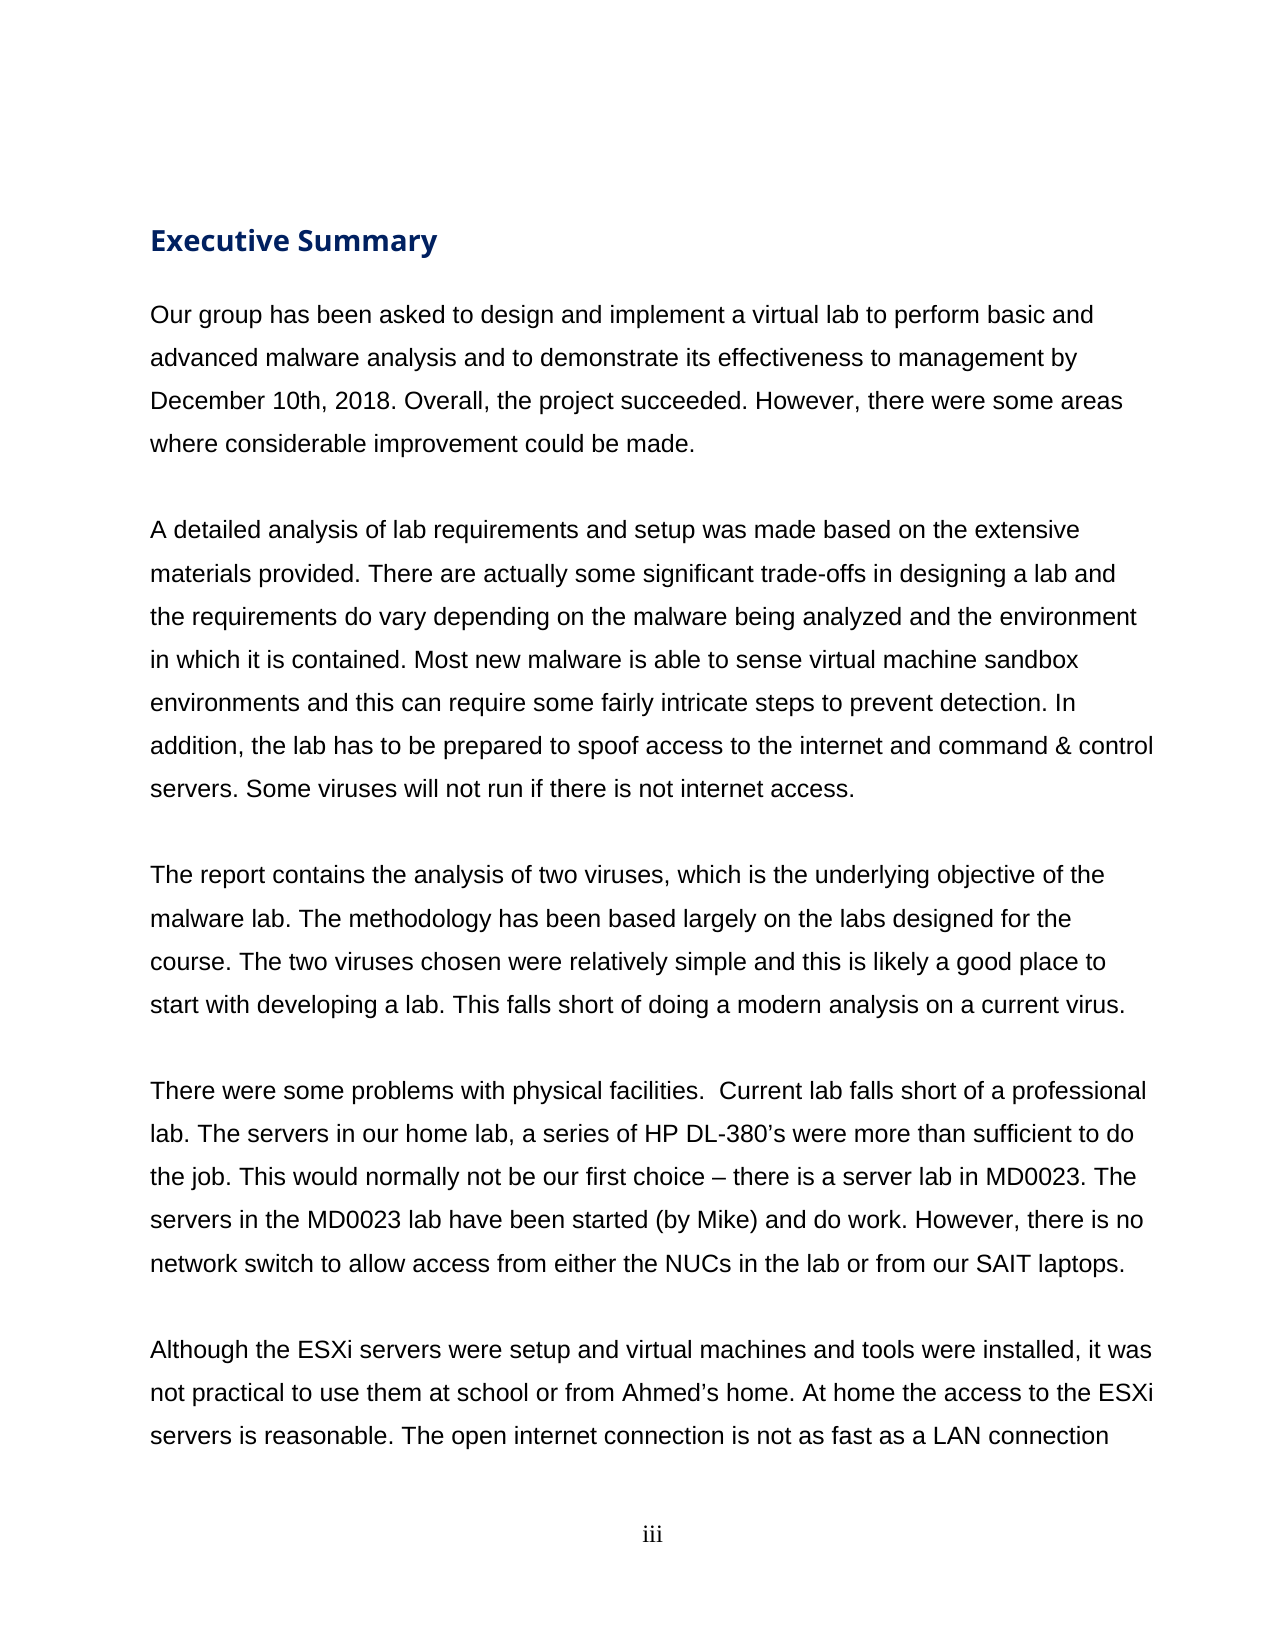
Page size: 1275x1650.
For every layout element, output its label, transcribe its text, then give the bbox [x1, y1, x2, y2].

text A detailed analysis of lab requirements and setup was made based on the extensive materials provided. There are actually some significant trade-offs in designing a lab and the requirements do vary depending on the malware being analyzed and the environment in which it is contained. Most new malware is able to sense virtual machine sandbox environments and this can require some fairly intricate steps to prevent detection. In addition, the lab has to be prepared to spoof access to the internet and command & control servers. Some viruses will not run if there is not internet access. [150, 515, 1155, 803]
text The report contains the analysis of two viruses, which is the underlying objective of the malware lab. The methodology has been based largely on the labs designed for the course. The two viruses chosen were relatively simple and this is likely a good place to start with developing a lab. This falls short of doing a modern analysis on a current virus. [150, 860, 1155, 1018]
subtitle Executive Summary [150, 220, 1155, 260]
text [150, 1335, 1155, 1450]
text Our group has been asked to design and implement a virtual lab to perform basic and advanced malware analysis and to demonstrate its effectiveness to management by December 10th, 2018. Overall, the project succeeded. However, there were some areas where considerable improvement could be made. [150, 300, 1155, 458]
text There were some problems with physical facilities. Current lab falls short of a professional lab. The servers in our home lab, a series of HP DL-380’s were more than sufficient to do the job. This would normally not be our first choice – there is a server lab in MD0023. The servers in the MD0023 lab have been started (by Mike) and do work. However, there is no network switch to allow access from either the NUCs in the lab or from our SAIT laptops. [150, 1076, 1155, 1277]
